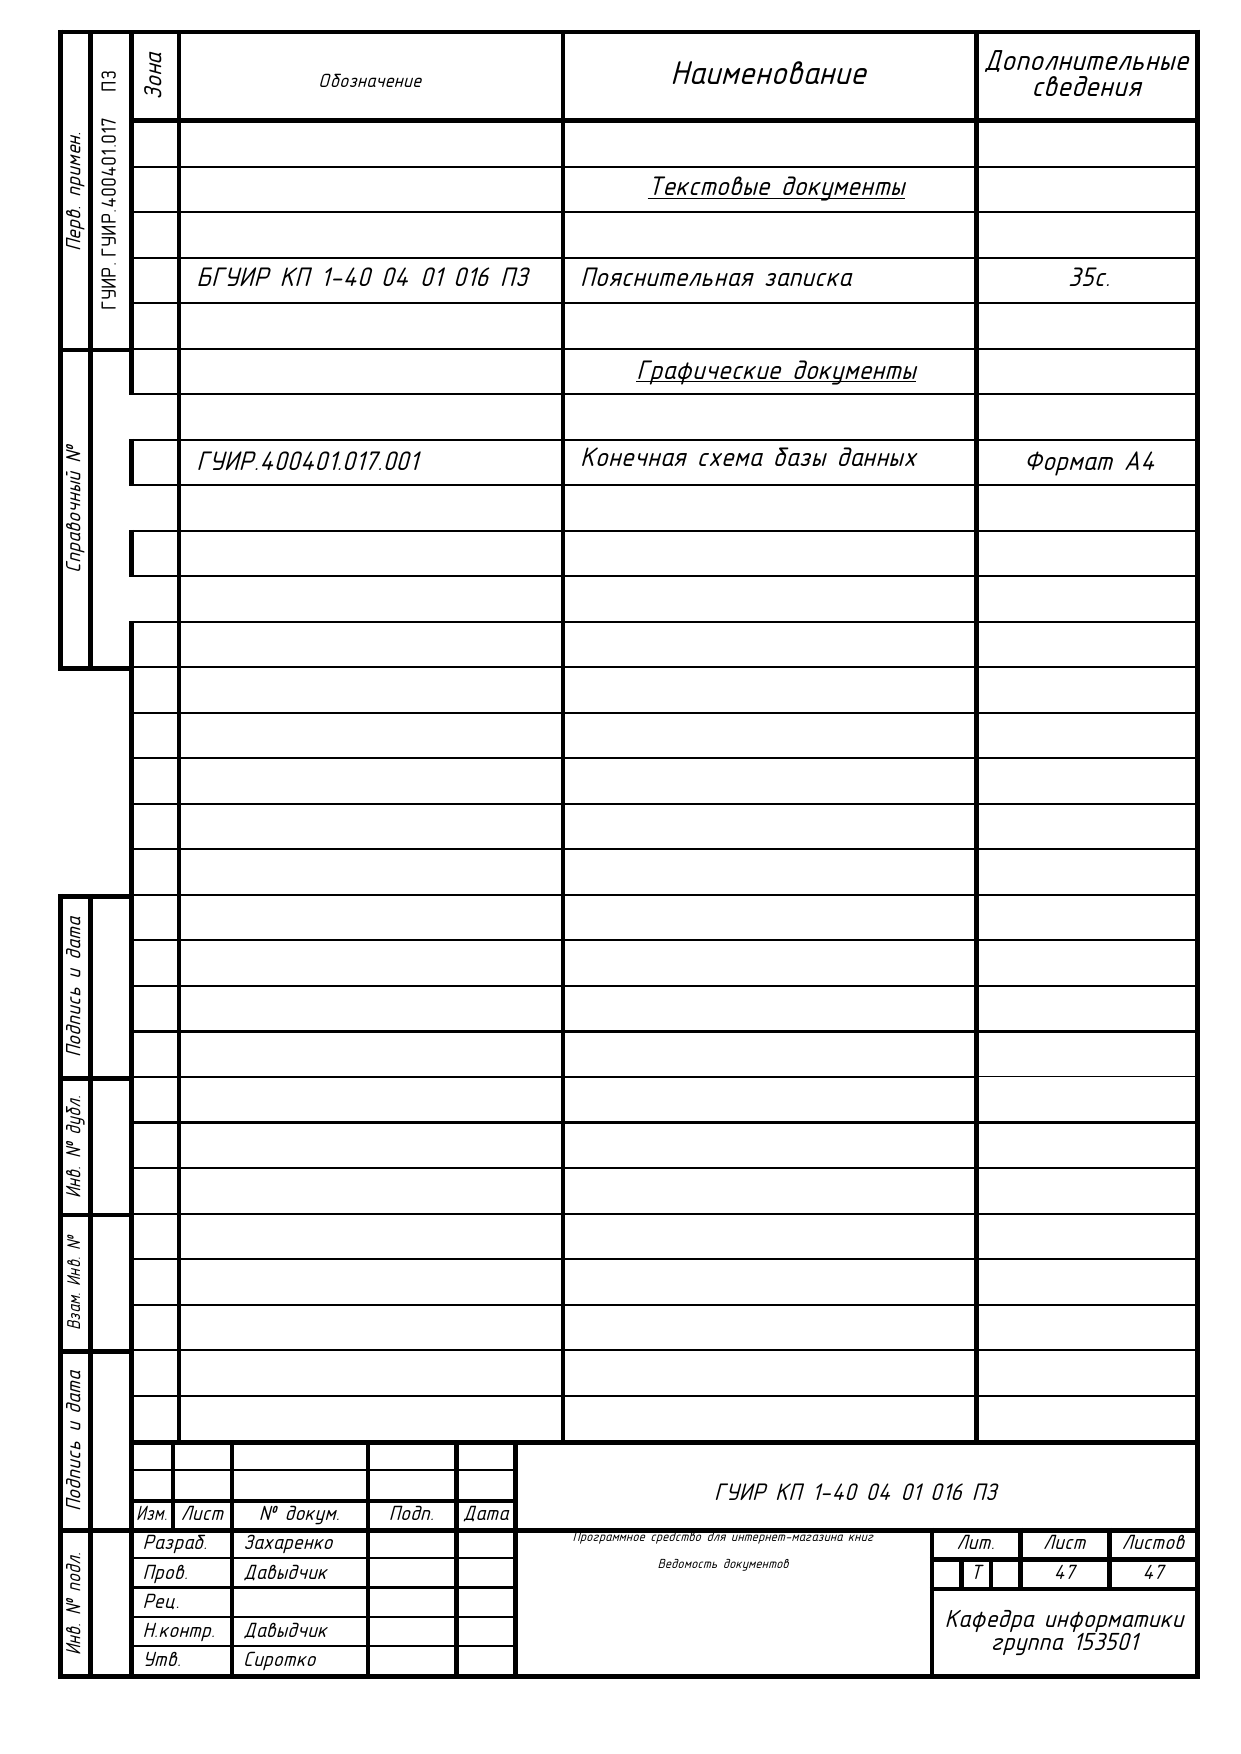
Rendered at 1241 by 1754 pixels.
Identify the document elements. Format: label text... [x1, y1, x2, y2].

table_cell 35с. [979, 259, 1195, 302]
table_cell [93, 899, 129, 1076]
table_cell [134, 1215, 177, 1258]
table_cell Рец. [134, 1589, 230, 1616]
table_cell БГУИР КП 1-40 04 01 016 ПЗ [181, 259, 561, 302]
table_cell Давыдчик [234, 1618, 366, 1645]
table_cell [979, 1124, 1195, 1167]
table_cell [979, 759, 1195, 803]
table_cell Захаренко [234, 1533, 366, 1557]
table_cell [565, 714, 974, 757]
table_cell [565, 395, 974, 439]
table_cell [979, 1397, 1195, 1440]
table_cell [181, 1169, 561, 1212]
table_cell Взам. Инв. № [63, 1217, 88, 1349]
table_cell Справочный № [63, 352, 88, 666]
table_cell [370, 1445, 454, 1469]
table_cell [181, 941, 561, 985]
table_cell Н.контр. [134, 1618, 230, 1645]
table_cell [134, 1033, 177, 1076]
table_cell [134, 1397, 177, 1440]
table_cell Подп. [370, 1503, 454, 1528]
table_cell [459, 1533, 513, 1557]
table_cell [134, 1445, 171, 1469]
table_cell [565, 668, 974, 712]
table_cell Инв. № подл. [63, 1533, 88, 1674]
table_cell [134, 168, 177, 211]
table_cell [459, 1647, 513, 1674]
table_cell Текстовые документы [565, 168, 974, 211]
table_cell [181, 1215, 561, 1258]
table_cell [979, 1169, 1195, 1212]
table_cell [993, 1562, 1018, 1586]
table_cell [979, 532, 1195, 575]
table_cell [565, 577, 974, 621]
table_cell [134, 623, 177, 666]
table_cell Сиротко [234, 1647, 366, 1674]
table_cell [979, 168, 1195, 211]
table_cell [370, 1647, 454, 1674]
table_cell [181, 1033, 561, 1076]
table_cell [370, 1589, 454, 1616]
table_cell Изм. [134, 1503, 171, 1528]
table_cell [565, 896, 974, 939]
table_cell [370, 1559, 454, 1586]
table_cell [134, 532, 177, 575]
table_cell [979, 896, 1195, 939]
table_cell [134, 123, 177, 166]
table_cell [459, 1559, 513, 1586]
table_cell [134, 304, 177, 348]
table_cell [181, 1124, 561, 1167]
table_cell Программное средство для интернет-магазина книг Ведомость документов [518, 1533, 930, 1674]
table_cell [459, 1589, 513, 1616]
table_cell № докум. [234, 1503, 366, 1528]
table_cell [979, 623, 1195, 666]
table_header Зона [134, 34, 177, 118]
table_cell [134, 1124, 177, 1167]
table_cell Графические документы [565, 350, 974, 393]
table_cell [459, 1618, 513, 1645]
table_header Наименование [565, 34, 974, 118]
table_cell [565, 213, 974, 257]
table_cell [459, 1471, 513, 1499]
table_cell [181, 759, 561, 803]
table_cell [134, 1306, 177, 1349]
table_cell [134, 213, 177, 257]
table_cell [134, 259, 177, 302]
table_cell Пояснительная записка [565, 259, 974, 302]
table_cell Давыдчик [234, 1559, 366, 1586]
table_cell [979, 805, 1195, 848]
table_cell [565, 304, 974, 348]
table_cell [565, 987, 974, 1030]
table_cell Пров. [134, 1559, 230, 1586]
table_cell Разраб. [134, 1533, 230, 1557]
table_cell [132, 577, 177, 621]
table_cell [134, 896, 177, 939]
table_cell [181, 304, 561, 348]
table_cell [979, 486, 1195, 530]
table_cell [979, 1033, 1195, 1076]
table_cell [565, 1169, 974, 1212]
table_cell [93, 352, 132, 666]
table_cell [979, 1306, 1195, 1349]
table_header Обозначение [181, 34, 561, 118]
table_cell [979, 850, 1195, 894]
table_cell [979, 1077, 1195, 1121]
table_cell Подпись и дата [63, 899, 88, 1076]
table_header Перв. примен. [63, 34, 88, 348]
table_cell [979, 304, 1195, 348]
table_cell [234, 1589, 366, 1616]
table_cell [181, 486, 561, 530]
table_cell ГУИР КП 1-40 04 01 016 ПЗ [518, 1445, 1195, 1528]
table_header ГУИР. ГУИР.400401.017 ПЗ [93, 34, 129, 348]
table_cell [181, 577, 561, 621]
table_cell [565, 805, 974, 848]
table_cell [565, 941, 974, 985]
table_cell [61, 671, 129, 894]
table_cell [132, 395, 177, 439]
table_cell Подпись и дата [63, 1354, 88, 1528]
table_cell [370, 1618, 454, 1645]
table_cell [181, 714, 561, 757]
table_cell [565, 486, 974, 530]
table_cell [979, 213, 1195, 257]
table_cell [565, 1351, 974, 1394]
table_cell [979, 395, 1195, 439]
table_cell [181, 805, 561, 848]
table_cell Лит. [934, 1533, 1018, 1557]
table_cell [181, 168, 561, 211]
table_cell [565, 759, 974, 803]
table_cell [175, 1471, 230, 1499]
table_cell [134, 441, 177, 484]
table_cell [979, 123, 1195, 166]
table_cell [234, 1471, 366, 1499]
table_cell [175, 1445, 230, 1469]
table_cell [979, 1260, 1195, 1303]
table_cell [93, 1217, 129, 1349]
table_cell [181, 1397, 561, 1440]
table_cell Лист [1023, 1533, 1107, 1557]
table_cell [181, 213, 561, 257]
table_cell [459, 1445, 513, 1469]
table_cell [134, 668, 177, 712]
table_cell [132, 486, 177, 530]
table_cell [565, 1033, 974, 1076]
table_cell [134, 1351, 177, 1394]
table_cell [979, 668, 1195, 712]
table_cell 47 [1023, 1562, 1107, 1586]
table_cell [979, 350, 1195, 393]
table_cell ГУИР.400401.017.001 [181, 441, 561, 484]
table_cell [979, 577, 1195, 621]
table_cell Инв. № дубл. [63, 1081, 88, 1212]
table_cell [134, 714, 177, 757]
table_cell [181, 896, 561, 939]
table_cell [181, 395, 561, 439]
table_cell [134, 350, 177, 393]
table_cell [181, 850, 561, 894]
table_header Дополнительные сведения [979, 34, 1195, 118]
table_cell Лист [175, 1503, 230, 1528]
table_cell [181, 1260, 561, 1303]
table_cell [565, 1078, 974, 1121]
table_cell [134, 805, 177, 848]
table_cell [93, 1533, 129, 1674]
table_cell [181, 1306, 561, 1349]
table_cell [565, 1215, 974, 1258]
table_cell [134, 1260, 177, 1303]
table_cell 47 [1112, 1562, 1195, 1586]
table_cell [181, 350, 561, 393]
table_cell Кафедра информатики группа 153501 [934, 1591, 1195, 1674]
table_cell [979, 941, 1195, 985]
table_cell [565, 532, 974, 575]
table_cell [134, 941, 177, 985]
table_cell [565, 850, 974, 894]
table_cell [565, 1397, 974, 1440]
table_cell [134, 759, 177, 803]
table_cell [234, 1445, 366, 1469]
table_cell [565, 123, 974, 166]
table_cell [934, 1562, 959, 1586]
table_cell [134, 1078, 177, 1121]
table_cell [979, 1351, 1195, 1394]
table_cell Листов [1112, 1533, 1195, 1557]
table_cell [979, 714, 1195, 757]
table_cell [979, 987, 1195, 1030]
table_cell Т [964, 1562, 989, 1586]
table_cell [181, 1078, 561, 1121]
table_cell [370, 1533, 454, 1557]
table_cell [181, 623, 561, 666]
table_cell [565, 1260, 974, 1303]
table_cell [93, 1081, 129, 1212]
table_cell Формат А4 [979, 441, 1195, 484]
table_cell [134, 850, 177, 894]
table_cell [565, 623, 974, 666]
table_cell [181, 123, 561, 166]
table_cell [134, 1169, 177, 1212]
table_cell [181, 1351, 561, 1394]
table_cell [565, 1124, 974, 1167]
table_cell [93, 1354, 129, 1528]
table_cell [134, 1471, 171, 1499]
table_cell [134, 987, 177, 1030]
table_cell [979, 1215, 1195, 1258]
table_cell Утв. [134, 1647, 230, 1674]
table_cell [181, 532, 561, 575]
table_cell [181, 668, 561, 712]
table_cell [370, 1471, 454, 1499]
table_cell [565, 1306, 974, 1349]
table_cell [181, 987, 561, 1030]
table_cell Дата [459, 1503, 513, 1528]
table_cell Конечная схема базы данных [565, 441, 974, 484]
